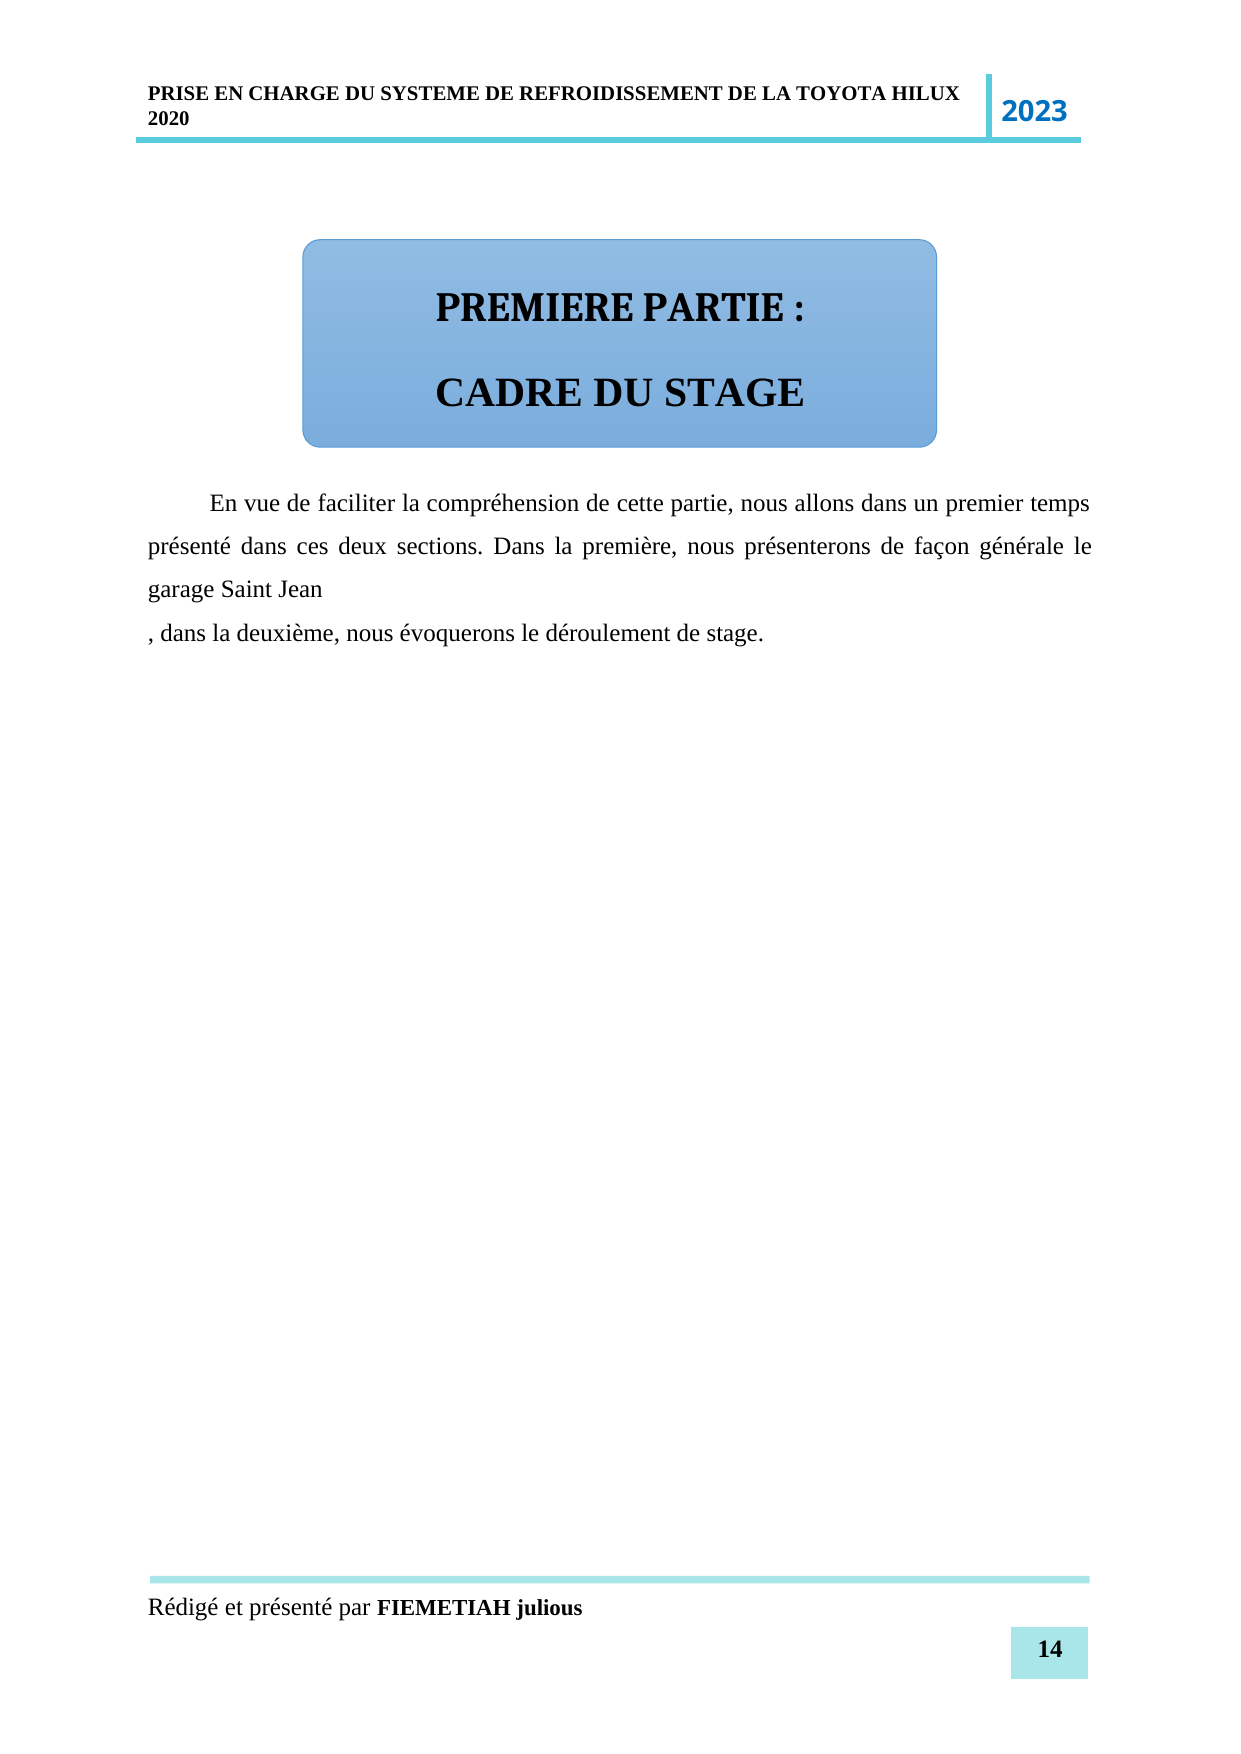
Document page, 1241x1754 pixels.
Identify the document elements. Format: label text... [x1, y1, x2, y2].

text , dans la deuxième, nous évoquerons le déroulement de stage. [148, 618, 1092, 646]
text En vue de faciliter la compréhension de cette partie, nous allons dans un premier temps présenté dans ces deux sections. Dans la première, nous présenterons de façon générale le garage Saint Jean [148, 488, 1092, 603]
